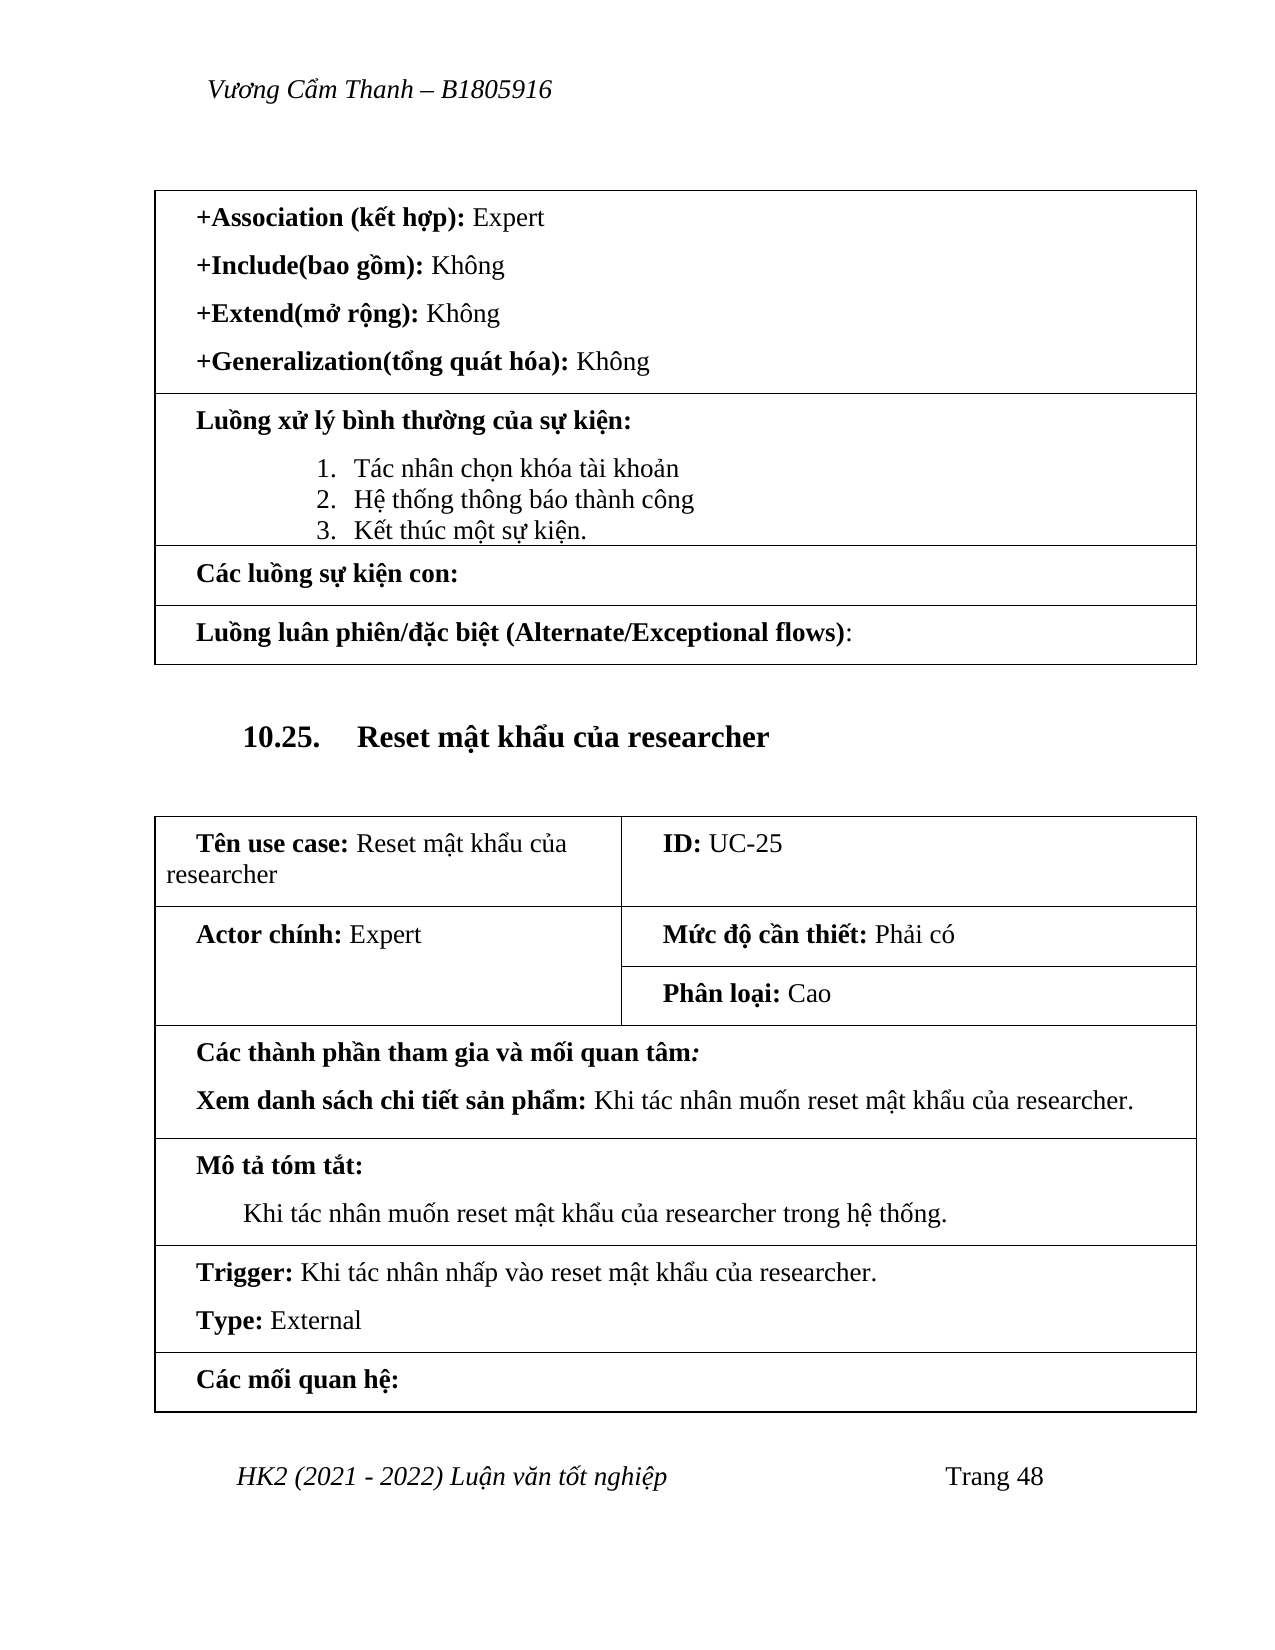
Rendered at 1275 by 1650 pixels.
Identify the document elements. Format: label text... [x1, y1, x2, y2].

table_cell Trigger: Khi tác nhân nhấp vào reset mật khẩu của researcher. Type: External [156, 1246, 1196, 1352]
table_cell Luồng luân phiên/đặc biệt (Alternate/Exceptional flows): [156, 606, 1196, 664]
table_cell Các luồng sự kiện con: [156, 546, 1196, 604]
table_header ID: UC-25 [622, 817, 1196, 906]
table_header Tên use case: Reset mật khẩu của researcher [156, 817, 621, 906]
table_cell Luồng xử lý bình thường của sự kiện: Tác nhân chọn khóa tài khoản Hệ thống thông báo thành công Kết thúc một sự kiện. [156, 394, 1196, 545]
subtitle Reset mật khẩu của researcher [236, 719, 1157, 755]
table_cell Mô tả tóm tắt: Khi tác nhân muốn reset mật khẩu của researcher trong hệ thống. [156, 1139, 1196, 1245]
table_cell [156, 1353, 1196, 1411]
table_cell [156, 191, 1196, 392]
table_cell Actor chính: Expert [156, 907, 621, 1025]
table_cell Các thành phần tham gia và mối quan tâm: Xem danh sách chi tiết sản phẩm: Khi tác nhân muốn reset mật khẩu của researcher. [156, 1026, 1196, 1138]
table_cell Phân loại: Cao [622, 967, 1196, 1025]
table_cell Mức độ cần thiết: Phải có [622, 907, 1196, 966]
